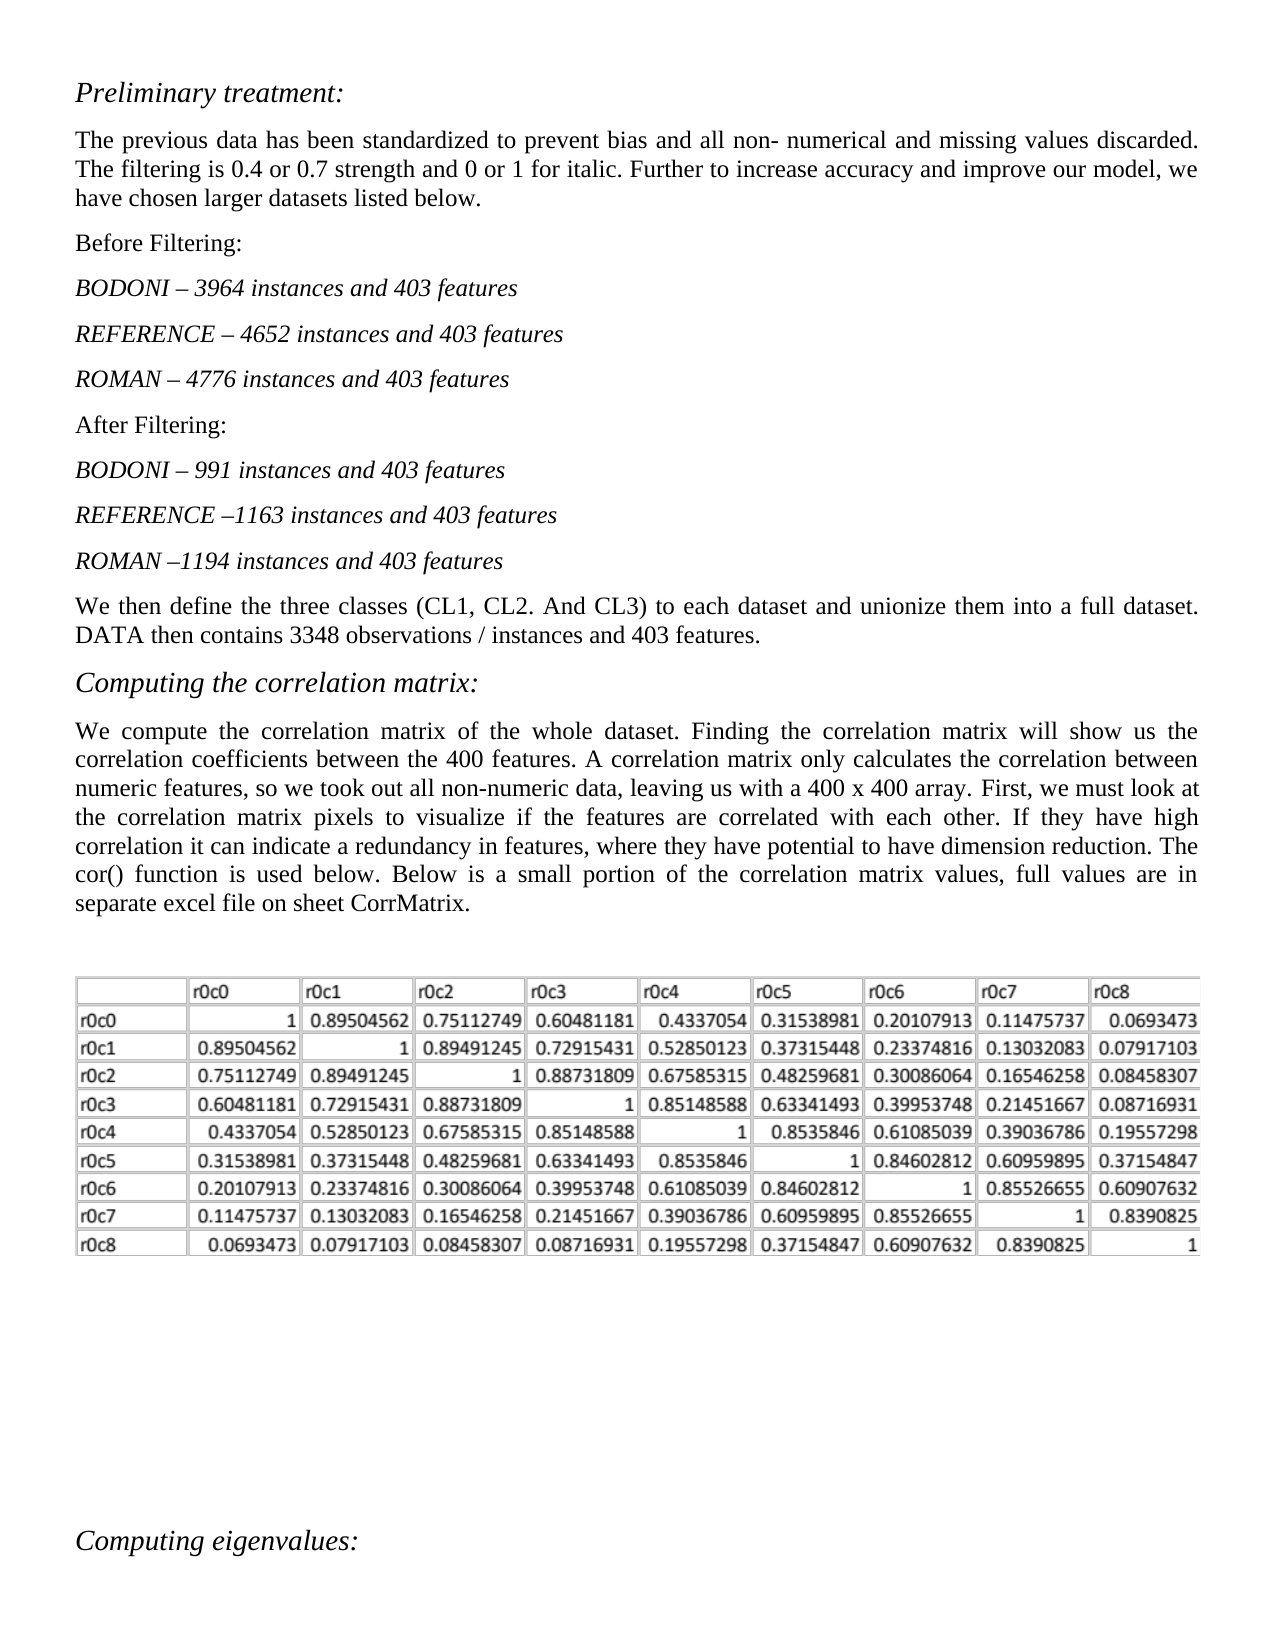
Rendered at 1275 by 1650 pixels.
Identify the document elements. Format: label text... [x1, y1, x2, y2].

text Preliminary treatment: [75, 75, 1200, 108]
text REFERENCE – 4652 instances and 403 features [75, 319, 1200, 348]
text Computing the correlation matrix: [75, 666, 1200, 699]
text We compute the correlation matrix of the whole dataset. Finding the correlation matrix will show us the correlation coefficients between the 400 features. A correlation matrix only calculates the correlation between numeric features, so we took out all non-numeric data, leaving us with a 400 x 400 array. First, we must look at the correlation matrix pixels to visualize if the features are correlated with each other. If they have high correlation it can indicate a redundancy in features, where they have potential to have dimension reduction. The cor() function is used below. Below is a small portion of the correlation matrix values, full values are in separate excel file on sheet CorrMatrix. [75, 716, 1200, 917]
text We then define the three classes (CL1, CL2. And CL3) to each dataset and unionize them into a full dataset. DATA then contains 3348 observations / instances and 403 features. [75, 591, 1200, 649]
text BODONI – 3964 instances and 403 features [75, 273, 1200, 302]
text Before Filtering: [75, 228, 1200, 257]
text ROMAN – 4776 instances and 403 features [75, 364, 1200, 393]
text BODONI – 991 instances and 403 features [75, 455, 1200, 484]
text The previous data has been standardized to prevent bias and all non- numerical and missing values discarded. The filtering is 0.4 or 0.7 strength and 0 or 1 for italic. Further to increase accuracy and improve our model, we have chosen larger datasets listed below. [75, 125, 1200, 211]
text Computing eigenvalues: [75, 1523, 1200, 1556]
text REFERENCE –1163 instances and 403 features [75, 501, 1200, 529]
text After Filtering: [75, 410, 1200, 438]
text ROMAN –1194 instances and 403 features [75, 546, 1200, 575]
